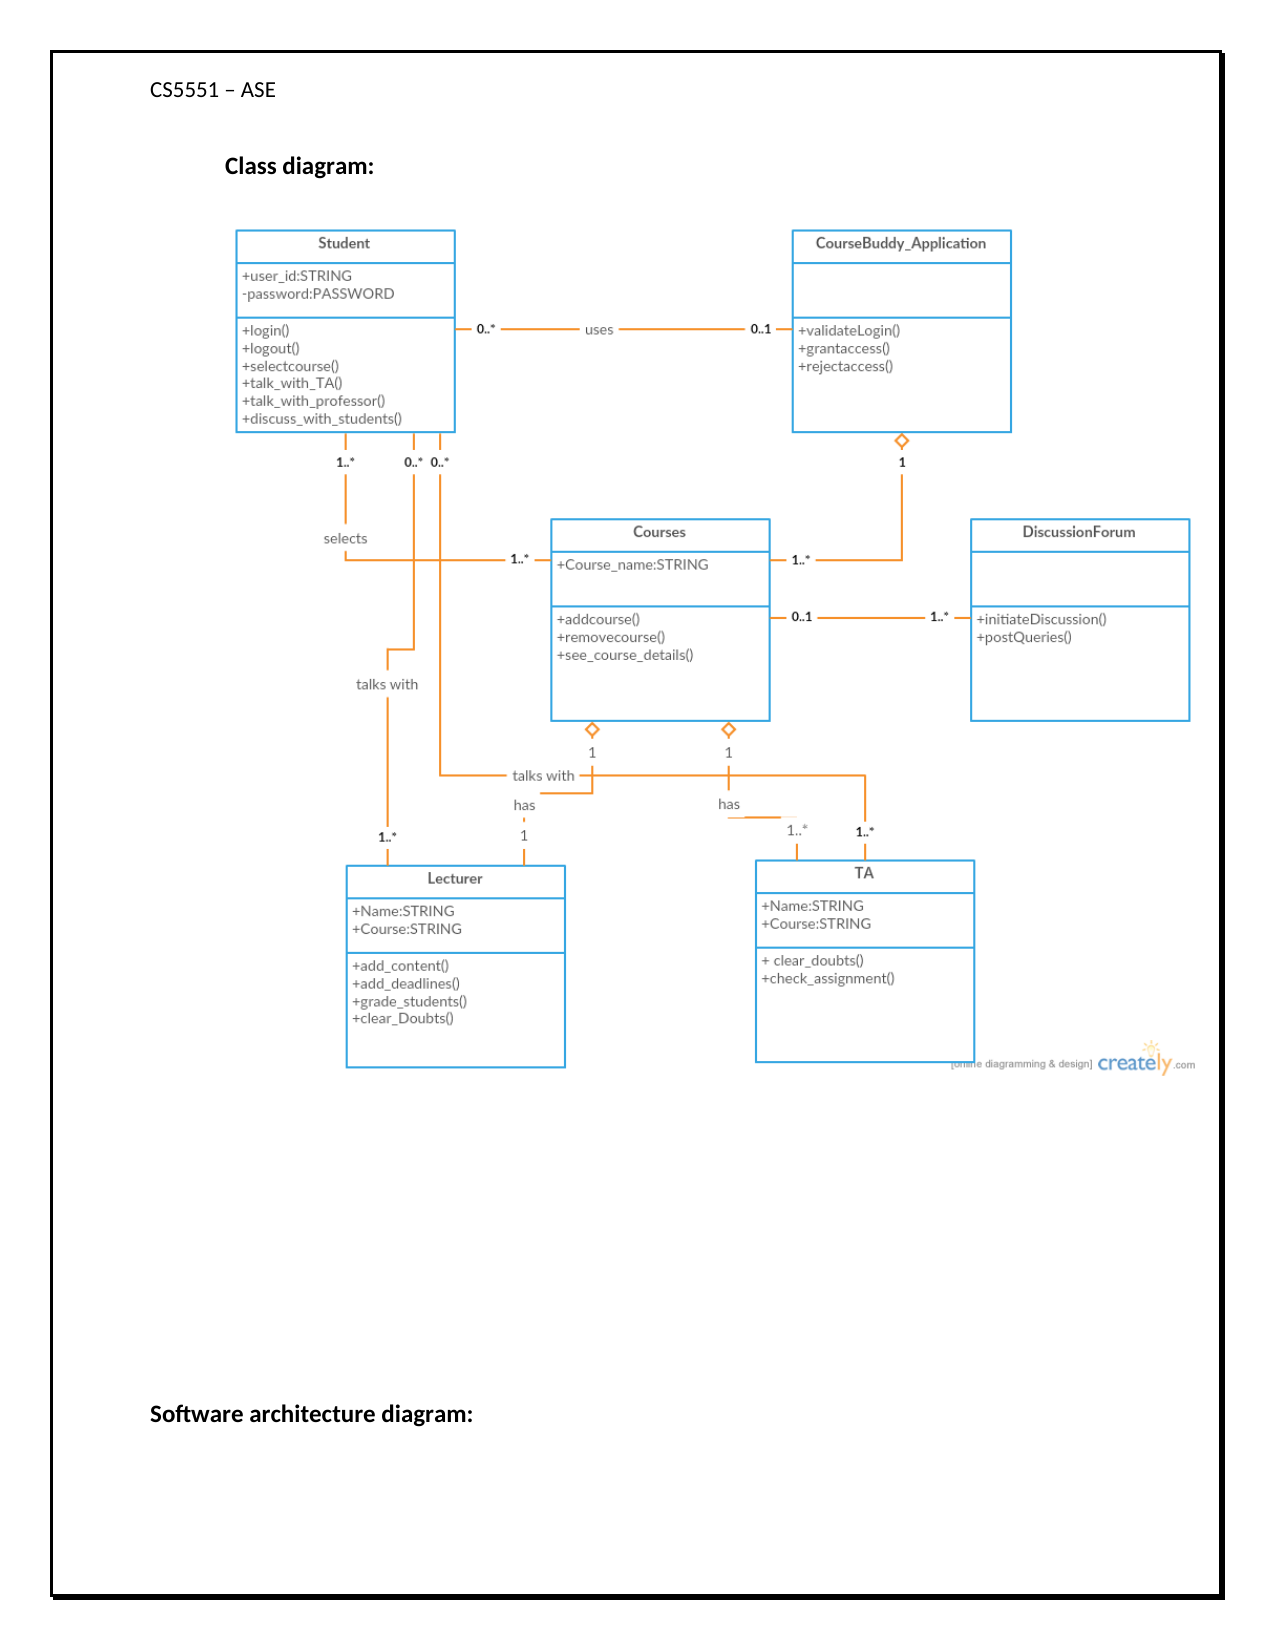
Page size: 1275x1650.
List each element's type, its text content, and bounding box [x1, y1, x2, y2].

picture [225, 220, 1200, 1080]
text Software architecture diagram: [150, 1398, 1122, 1429]
list Class diagram: [225, 150, 1122, 181]
